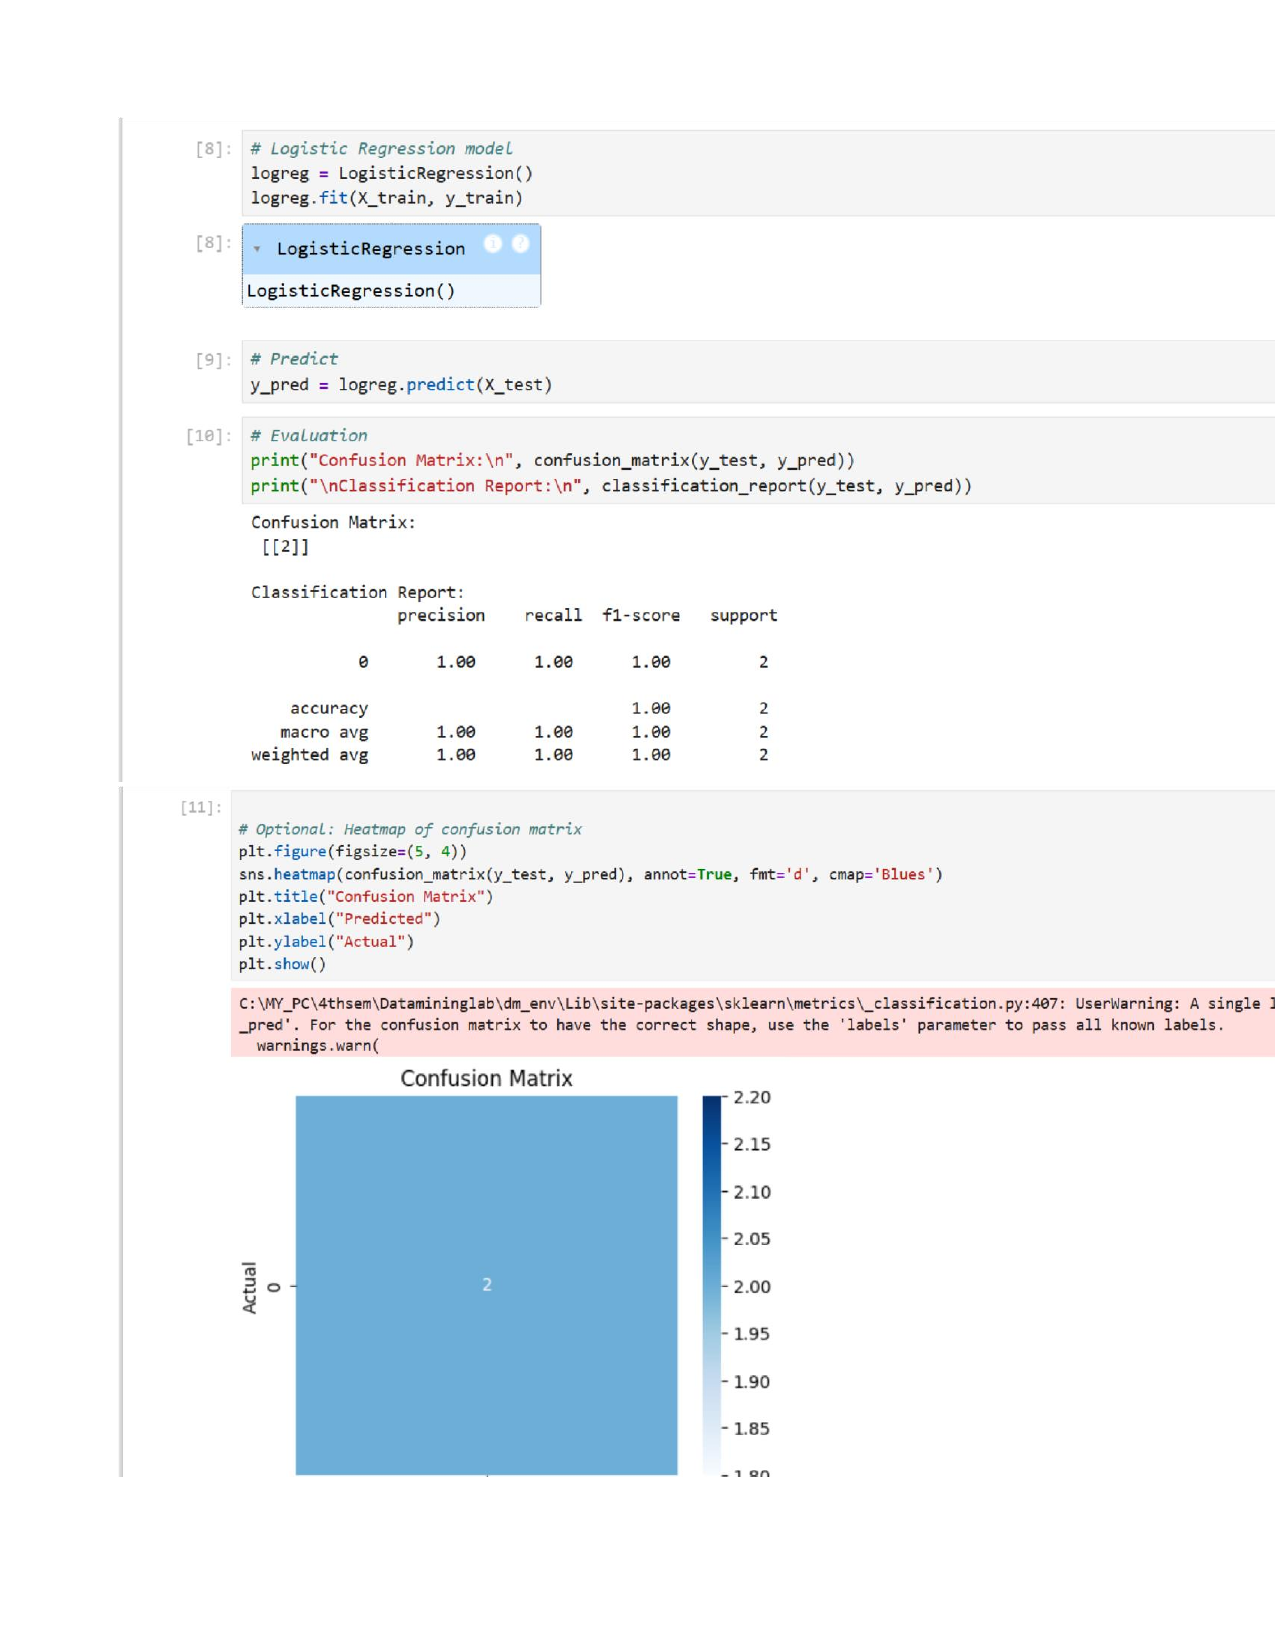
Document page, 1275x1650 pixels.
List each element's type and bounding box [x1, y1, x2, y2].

picture [118, 786, 1275, 1477]
picture [118, 117, 1275, 782]
